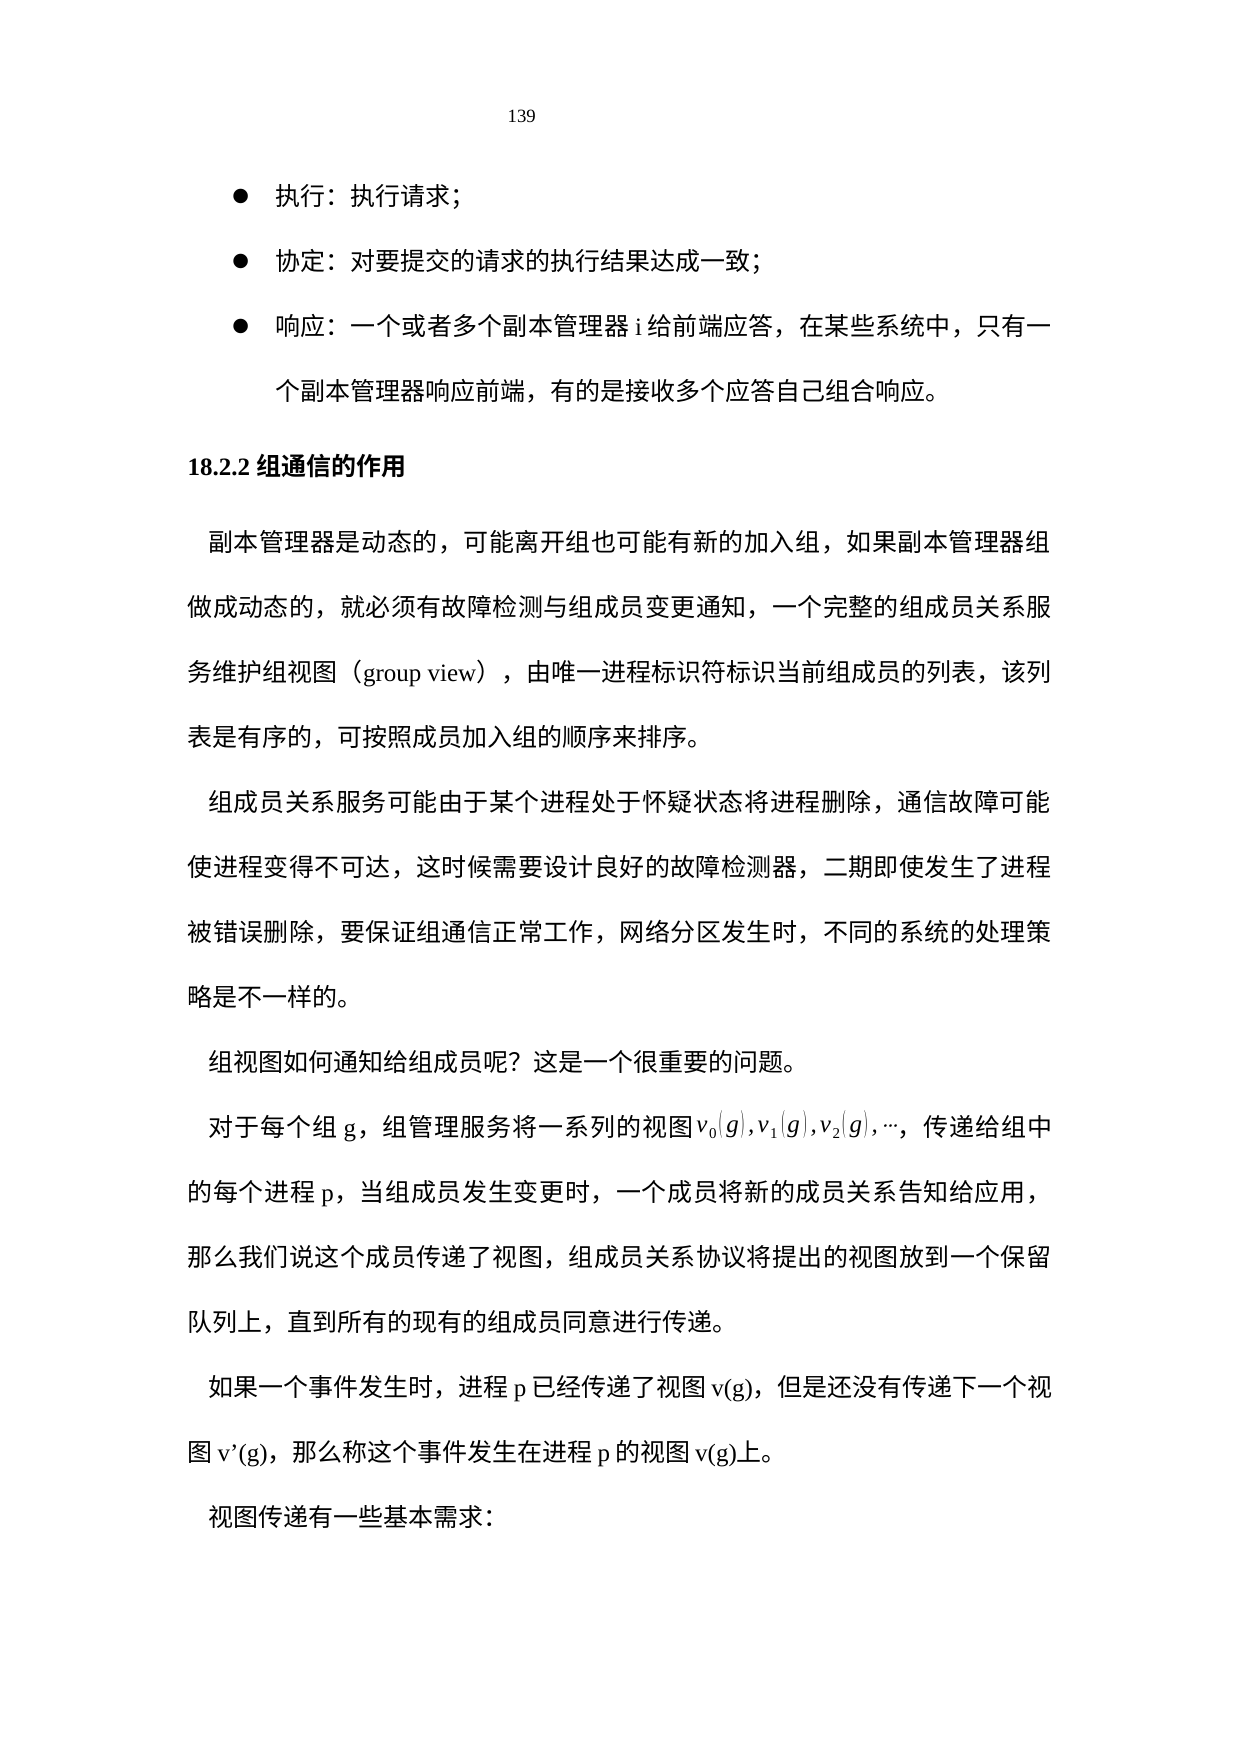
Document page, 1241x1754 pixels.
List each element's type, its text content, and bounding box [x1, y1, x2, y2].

text 视图传递有一些基本需求： [187, 1483, 1053, 1548]
list 响应：一个或者多个副本管理器i给前端应答，在某些系统中，只有一个副本管理器响应前端，有的是接收多个应答自己组合响应。 [231, 292, 1053, 422]
subtitle 18.2.2 组通信的作用 [187, 432, 1053, 497]
text 对于每个组g，组管理服务将一系列的视图，传递给组中的每个进程p，当组成员发生变更时，一个成员将新的成员关系告知给应用，那么我们说这个成员传递了视图，组成员关系协议将提出的视图放到一个保留队列上，直到所有的现有的组成员同意进行传递。 [187, 1093, 1053, 1353]
text 如果一个事件发生时，进程p已经传递了视图v(g)，但是还没有传递下一个视图v’(g)，那么称这个事件发生在进程p的视图v(g)上。 [187, 1353, 1053, 1483]
text 副本管理器是动态的，可能离开组也可能有新的加入组，如果副本管理器组做成动态的，就必须有故障检测与组成员变更通知，一个完整的组成员关系服务维护组视图（group view），由唯一进程标识符标识当前组成员的列表，该列表是有序的，可按照成员加入组的顺序来排序。 [187, 508, 1053, 768]
text 组视图如何通知给组成员呢？这是一个很重要的问题。 [187, 1028, 1053, 1093]
list 协定：对要提交的请求的执行结果达成一致； [231, 227, 1053, 292]
list 执行：执行请求； [231, 162, 1053, 227]
text 组成员关系服务可能由于某个进程处于怀疑状态将进程删除，通信故障可能使进程变得不可达，这时候需要设计良好的故障检测器，二期即使发生了进程被错误删除，要保证组通信正常工作，网络分区发生时，不同的系统的处理策略是不一样的。 [187, 768, 1053, 1028]
